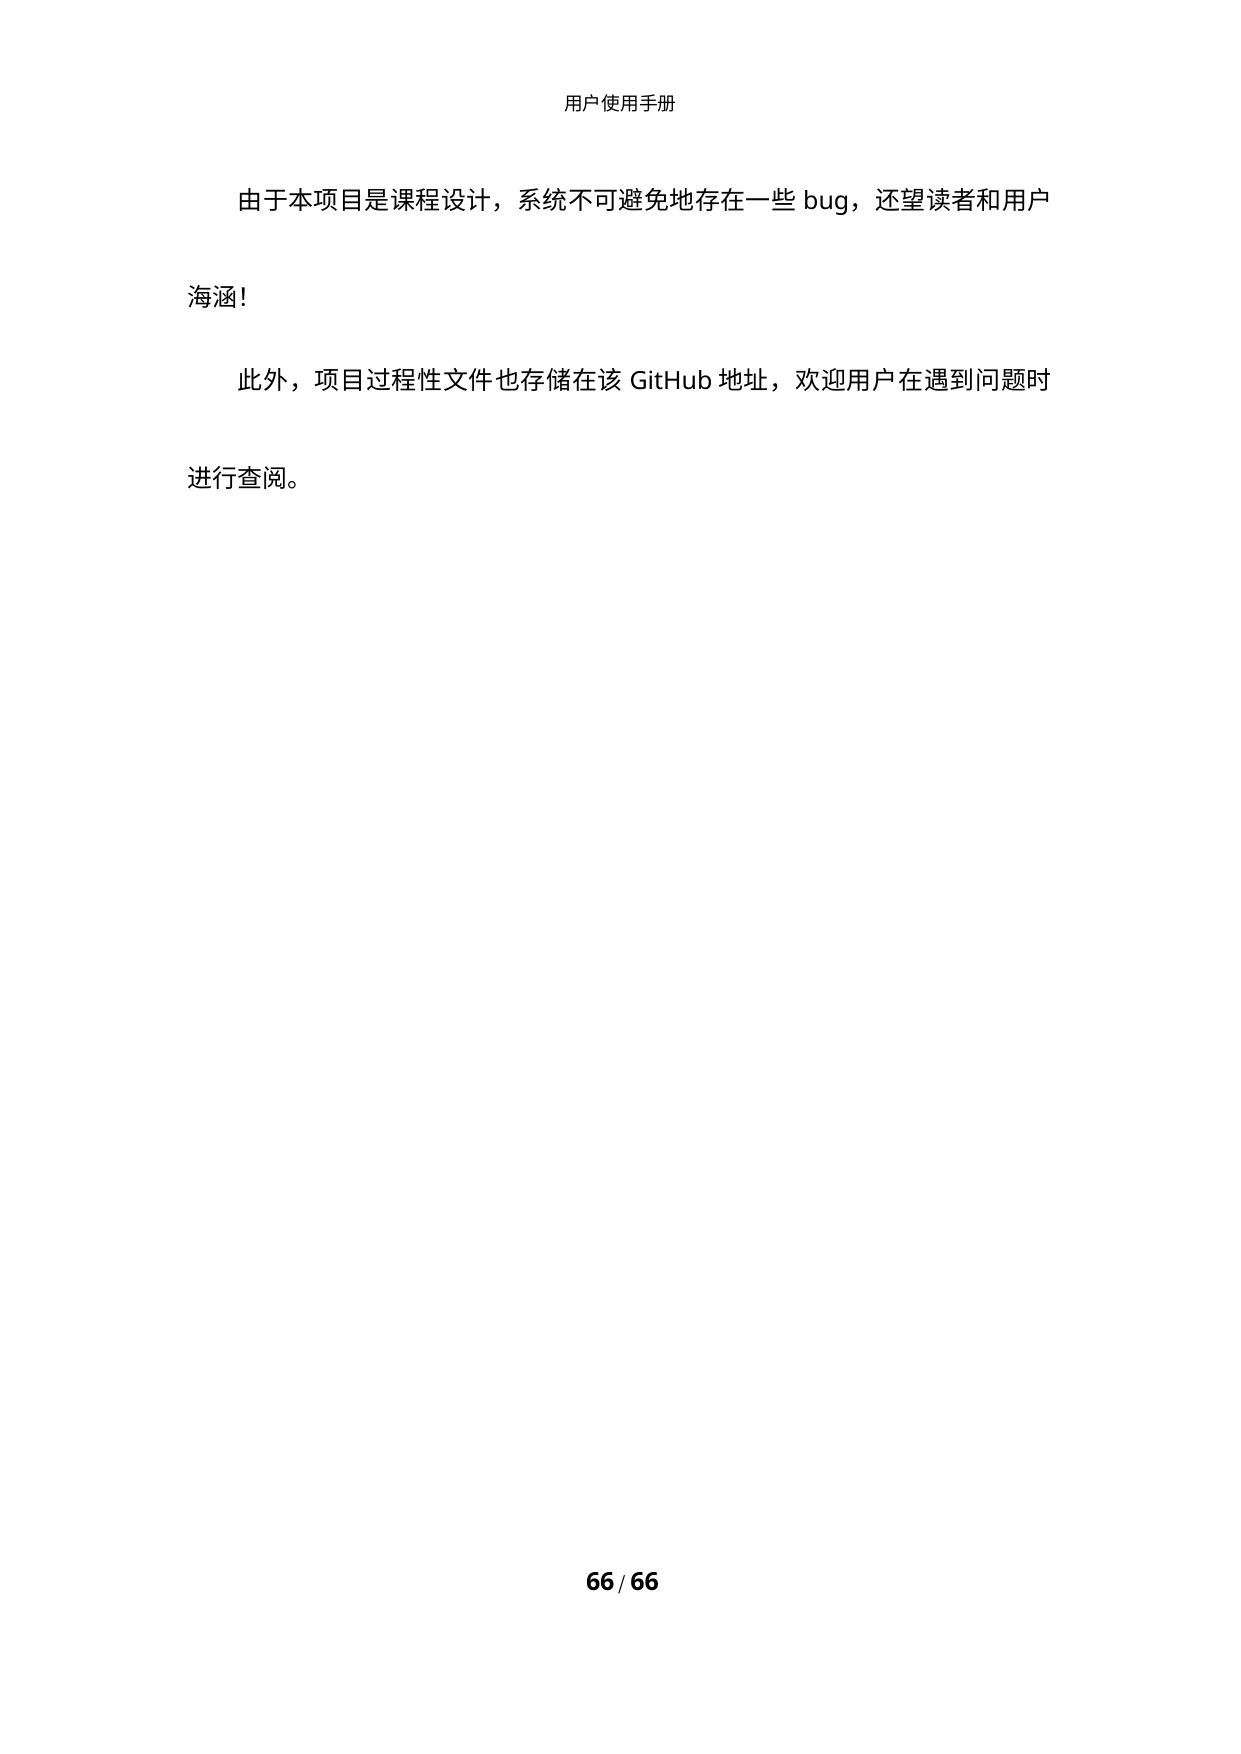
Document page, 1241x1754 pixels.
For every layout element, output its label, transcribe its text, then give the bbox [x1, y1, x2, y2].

text 此外，项目过程性文件也存储在该GitHub地址，欢迎用户在遇到问题时进行查阅。 [187, 346, 1053, 509]
text 由于本项目是课程设计，系统不可避免地存在一些bug，还望读者和用户海涵！ [187, 166, 1053, 328]
